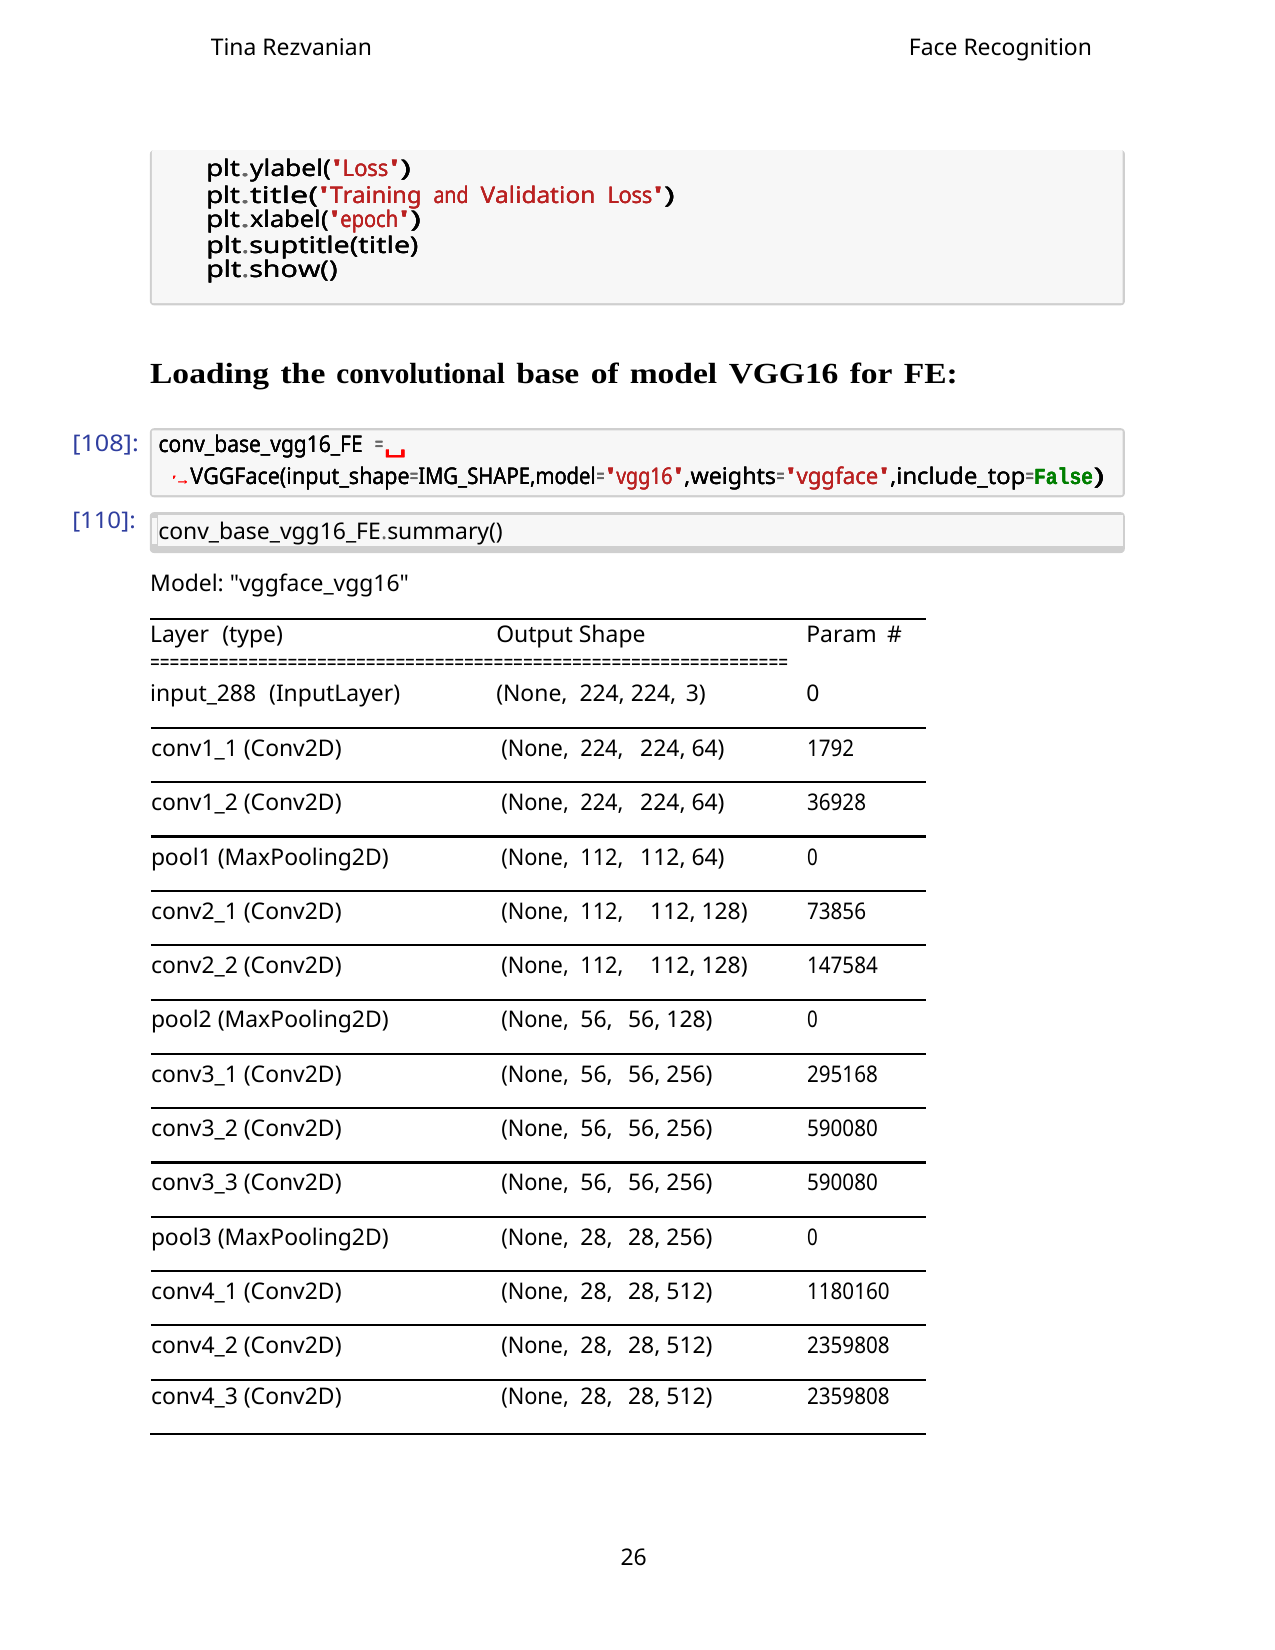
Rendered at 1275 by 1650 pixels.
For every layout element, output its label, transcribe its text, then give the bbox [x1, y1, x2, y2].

text [110]: [72, 504, 144, 535]
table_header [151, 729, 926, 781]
text Model: "vggface_vgg16" [150, 567, 1275, 598]
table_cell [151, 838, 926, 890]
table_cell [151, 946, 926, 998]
text ================================================================= [150, 648, 1275, 676]
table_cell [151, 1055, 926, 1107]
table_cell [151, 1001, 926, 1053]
text [108]: [72, 427, 1275, 458]
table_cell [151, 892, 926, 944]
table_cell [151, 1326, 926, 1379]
text input_288 (InputLayer) (None, 224, 224, 3) 0 [150, 676, 1275, 708]
text Layer (type) Output Shape Param # [150, 612, 1275, 648]
subtitle Loading the convolutional base of model VGG16 for FE: [150, 356, 1275, 390]
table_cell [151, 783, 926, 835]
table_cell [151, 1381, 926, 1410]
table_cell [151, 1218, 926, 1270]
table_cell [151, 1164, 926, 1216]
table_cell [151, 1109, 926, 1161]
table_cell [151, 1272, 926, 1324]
